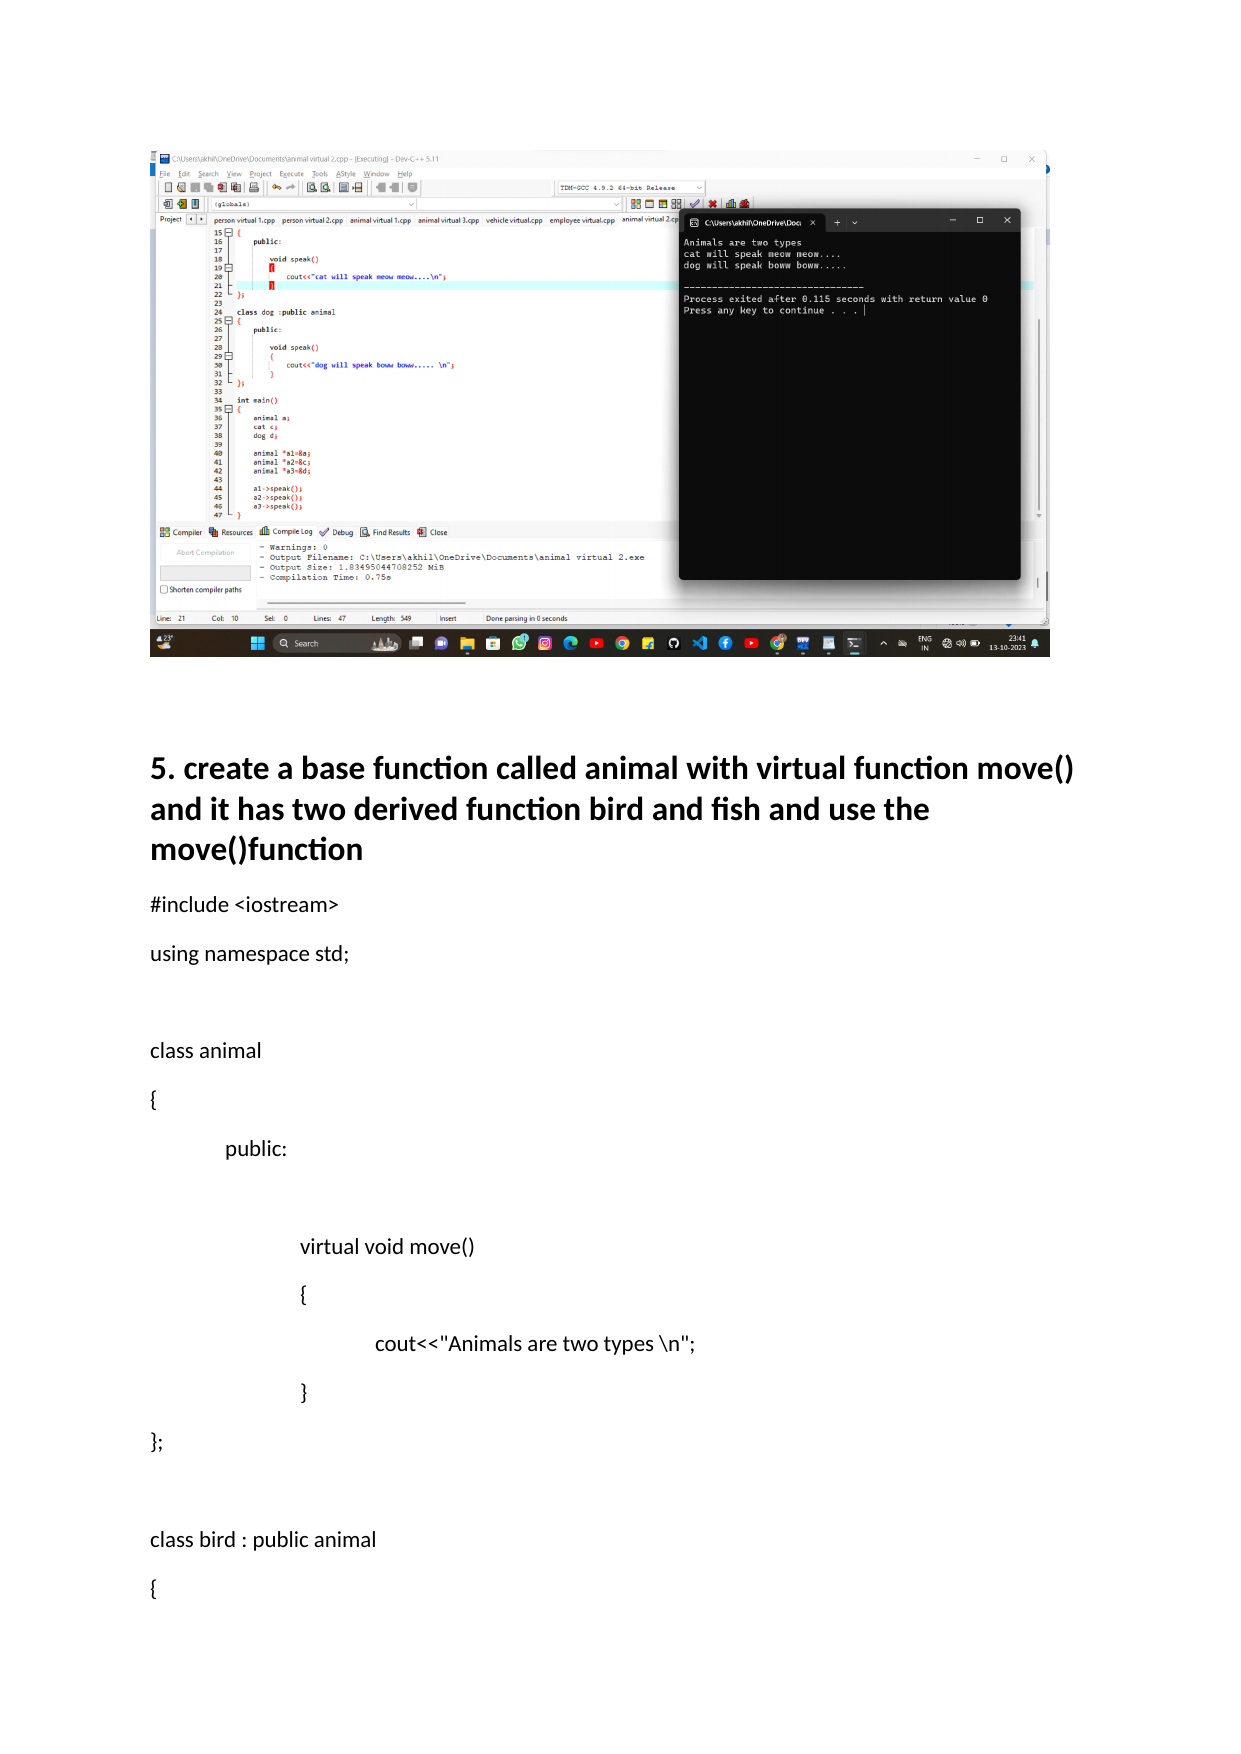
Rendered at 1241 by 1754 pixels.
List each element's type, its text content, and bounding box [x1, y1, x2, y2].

text { [150, 1281, 1090, 1309]
text public: [150, 1134, 1090, 1162]
text { [150, 1574, 1090, 1602]
picture [150, 150, 1050, 657]
text using namespace std; [150, 939, 1090, 967]
text 5. create a base function called animal with virtual function move() and it has two derived function bird and fish and use the move()function [150, 747, 1090, 869]
text #include <iostream> [150, 890, 1090, 918]
text } [150, 1378, 1090, 1406]
text { [150, 1085, 1090, 1113]
text }; [150, 1427, 1090, 1455]
text cout<<"Animals are two types \n"; [150, 1329, 1090, 1357]
text class bird : public animal [150, 1525, 1090, 1553]
text class animal [150, 1036, 1090, 1064]
text virtual void move() [150, 1232, 1090, 1260]
